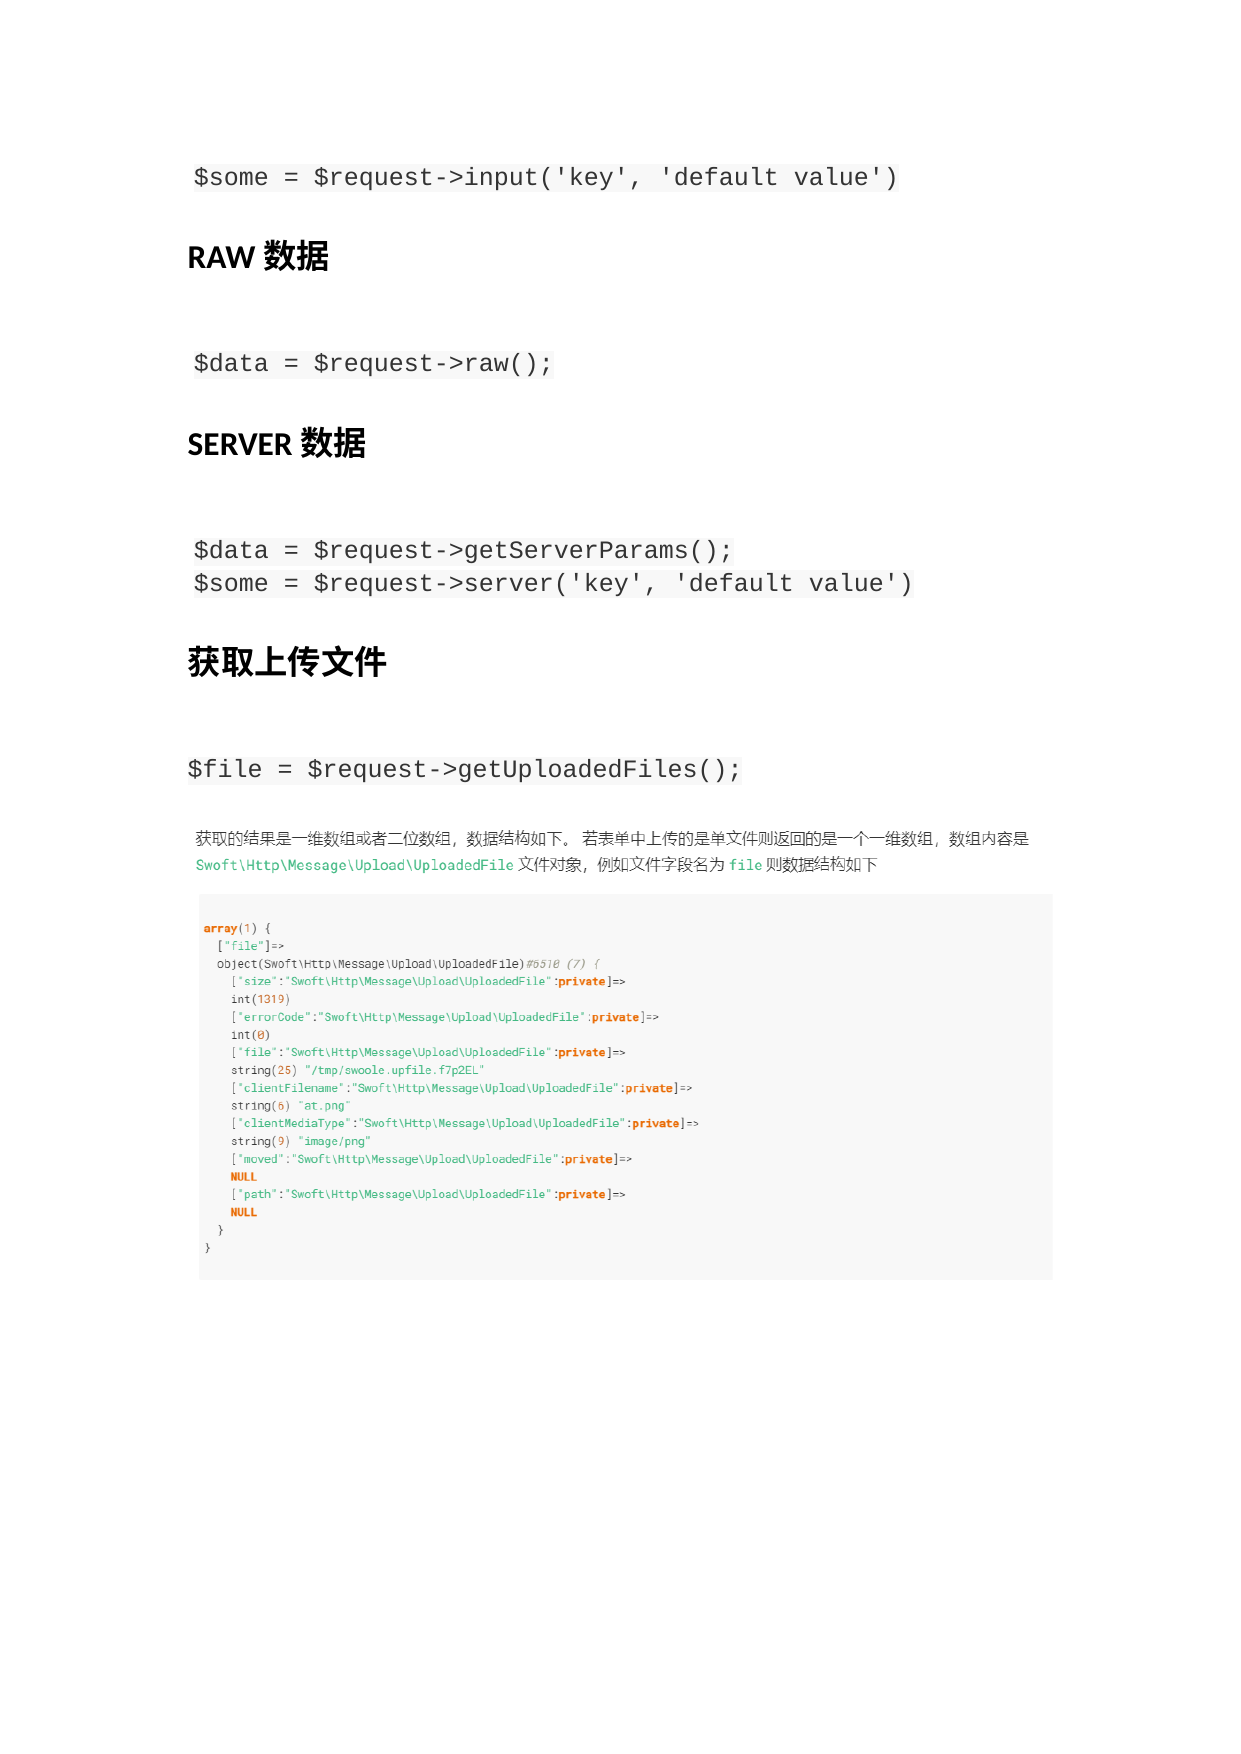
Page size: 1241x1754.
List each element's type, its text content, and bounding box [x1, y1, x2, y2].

text $some = $request->input('key', 'default value') [194, 162, 1046, 194]
subtitle RAW 数据 [187, 222, 1053, 287]
text $file = $request->getUploadedFiles(); [187, 755, 1053, 787]
text $data = $request->raw(); [194, 349, 1046, 381]
subtitle SERVER 数据 [187, 408, 1053, 473]
text $data = $request->getServerParams(); [194, 536, 1046, 568]
subtitle 获取上传文件 [187, 628, 1053, 693]
text $some = $request->server('key', 'default value') [194, 568, 1046, 601]
picture [187, 819, 1053, 1283]
